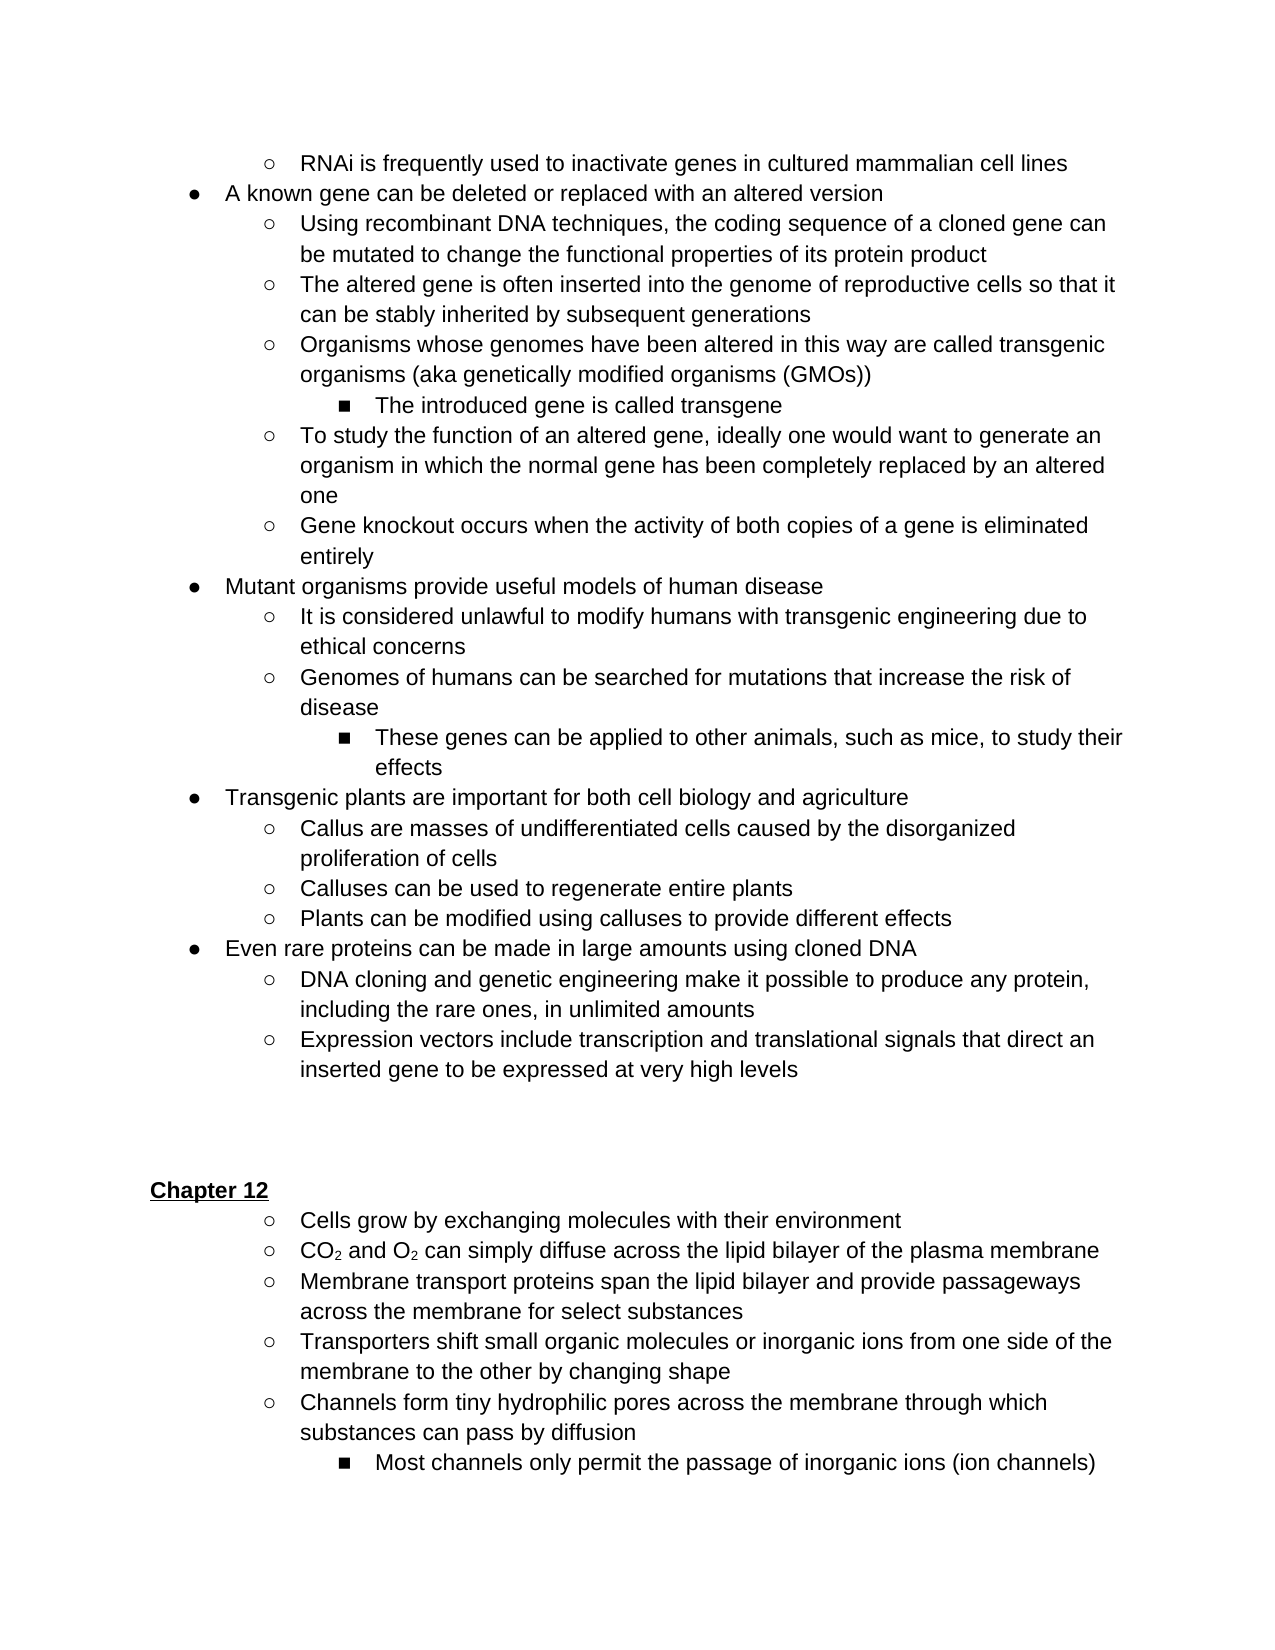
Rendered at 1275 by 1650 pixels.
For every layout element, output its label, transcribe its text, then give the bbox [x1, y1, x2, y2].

list The introduced gene is called transgene [337, 392, 1125, 418]
list These genes can be applied to other animals, such as mice, to study their effects [337, 724, 1125, 781]
list Most channels only permit the passage of inorganic ions (ion channels) [337, 1449, 1125, 1475]
list To study the function of an altered gene, ideally one would want to generate an organism in which the normal gene has been completely replaced by an altered one [262, 422, 1125, 509]
list It is considered unlawful to modify humans with transgenic engineering due to ethical concerns [262, 603, 1125, 660]
list Expression vectors include transcription and translational signals that direct an inserted gene to be expressed at very high levels [262, 1026, 1125, 1083]
list The altered gene is often inserted into the genome of reproductive cells so that it can be stably inherited by subsequent generations [262, 271, 1125, 327]
list Transporters shift small organic molecules or inorganic ions from one side of the membrane to the other by changing shape [262, 1328, 1125, 1385]
list A known gene can be deleted or replaced with an altered version [187, 180, 1125, 207]
list Using recombinant DNA techniques, the coding sequence of a cloned gene can be mutated to change the functional properties of its protein product [262, 210, 1125, 267]
list CO2 and O2 can simply diffuse across the lipid bilayer of the plasma membrane [262, 1237, 1125, 1264]
list Calluses can be used to regenerate entire plants [262, 875, 1125, 901]
list Callus are masses of undifferentiated cells caused by the disorganized proliferation of cells [262, 814, 1125, 871]
text Chapter 12 [150, 1177, 1125, 1203]
list Gene knockout occurs when the activity of both copies of a gene is eliminated entirely [262, 512, 1125, 569]
list Membrane transport proteins span the lipid bilayer and provide passageways across the membrane for select substances [262, 1268, 1125, 1324]
list Even rare proteins can be made in large amounts using cloned DNA [187, 935, 1125, 962]
list RNAi is frequently used to inactivate genes in cultured mammalian cell lines [262, 150, 1125, 176]
list Cells grow by exchanging molecules with their environment [262, 1207, 1125, 1234]
list Mutant organisms provide useful models of human disease [187, 573, 1125, 599]
list DNA cloning and genetic engineering make it possible to produce any protein, including the rare ones, in unlimited amounts [262, 966, 1125, 1022]
list Channels form tiny hydrophilic pores across the membrane through which substances can pass by diffusion [262, 1388, 1125, 1445]
list Plants can be modified using calluses to provide different effects [262, 905, 1125, 932]
list Organisms whose genomes have been altered in this way are called transgenic organisms (aka genetically modified organisms (GMOs)) [262, 331, 1125, 388]
list Genomes of humans can be searched for mutations that increase the risk of disease [262, 663, 1125, 720]
list Transgenic plants are important for both cell biology and agriculture [187, 784, 1125, 811]
